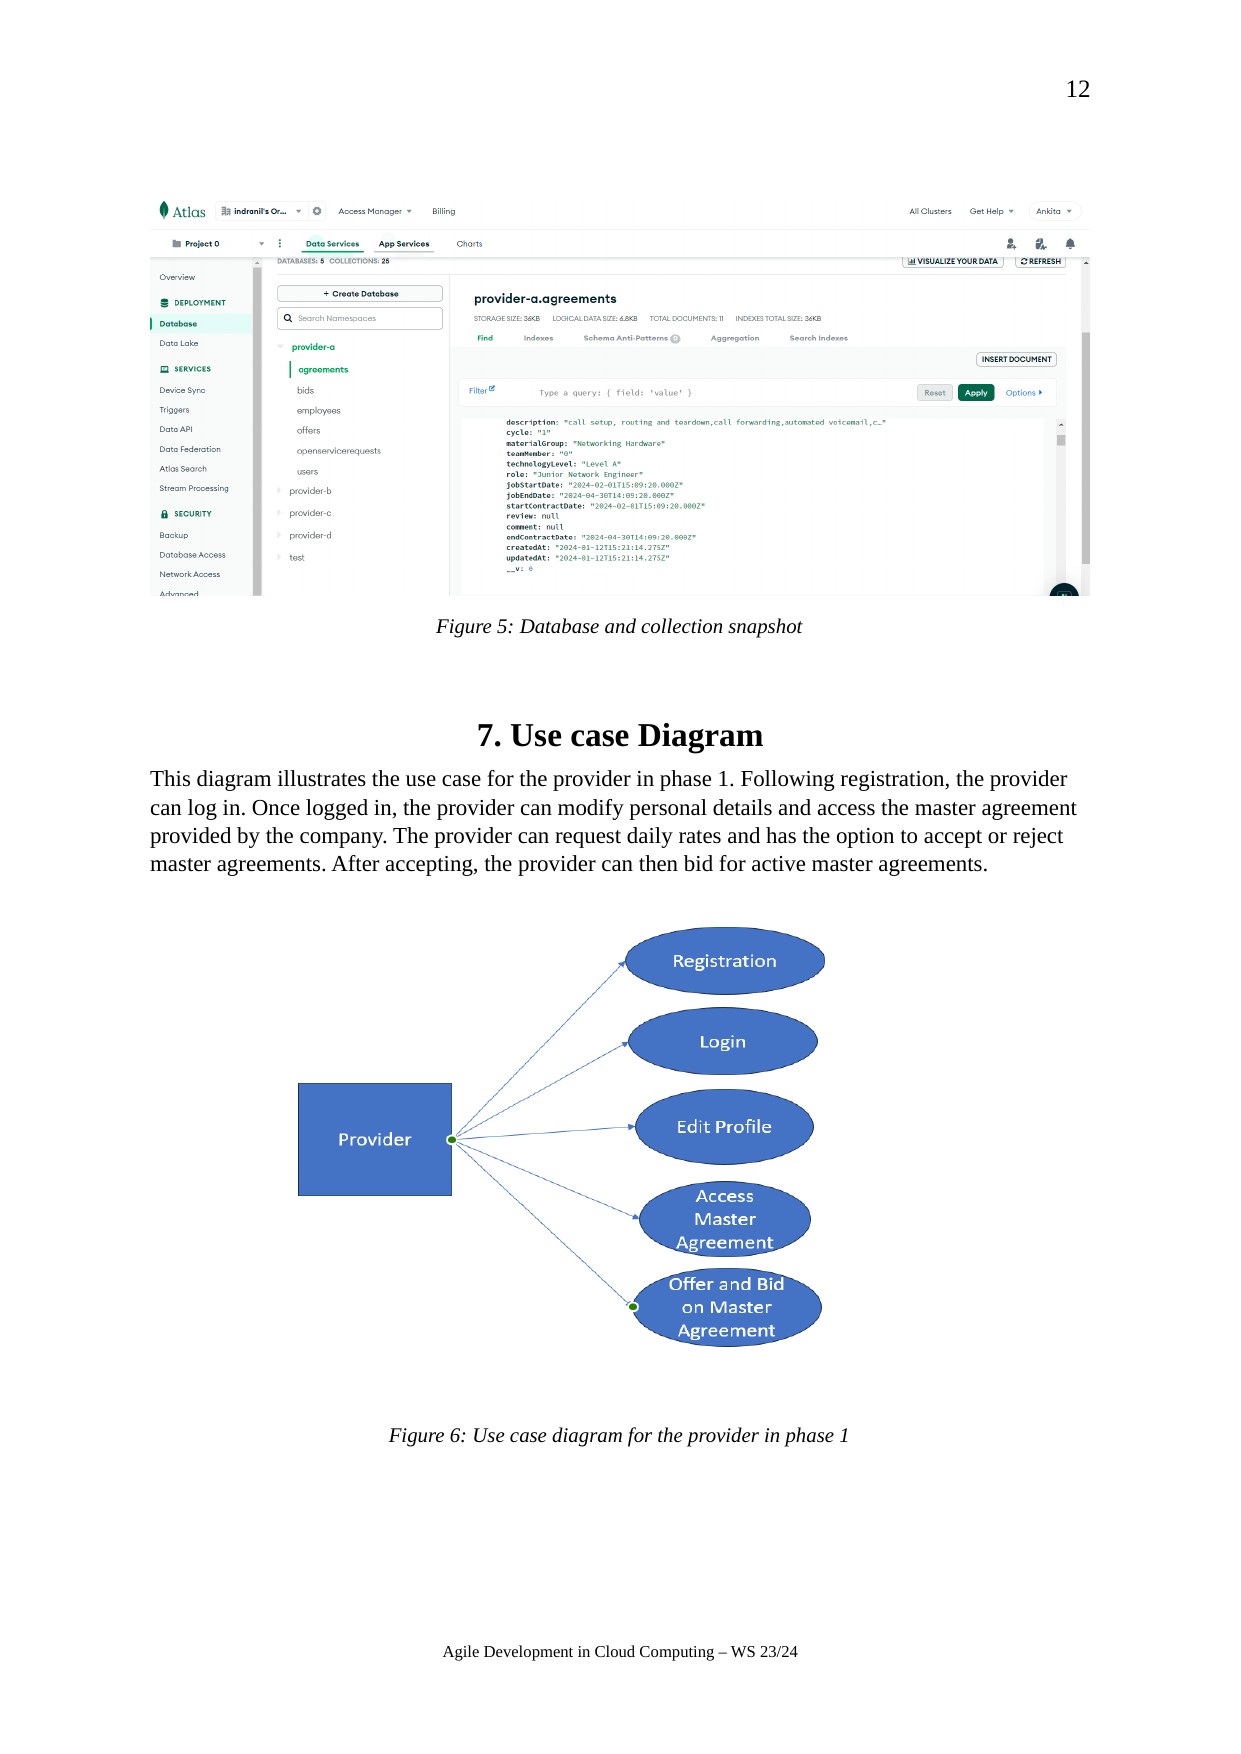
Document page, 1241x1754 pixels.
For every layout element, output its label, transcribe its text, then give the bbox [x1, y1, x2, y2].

picture [187, 895, 1079, 1404]
subtitle 7. Use case Diagram [150, 715, 1090, 754]
text Figure 5: Database and collection snapshot [150, 614, 1090, 638]
text Figure 6: Use case diagram for the provider in phase 1 [150, 1423, 1090, 1447]
picture [150, 197, 1091, 596]
text This diagram illustrates the use case for the provider in phase 1. Following registration, the provider can log in. Once logged in, the provider can modify personal details and access the master agreement provided by the company. The provider can request daily rates and has the option to accept or reject master agreements. After accepting, the provider can then bid for active master agreements. [150, 765, 1090, 877]
